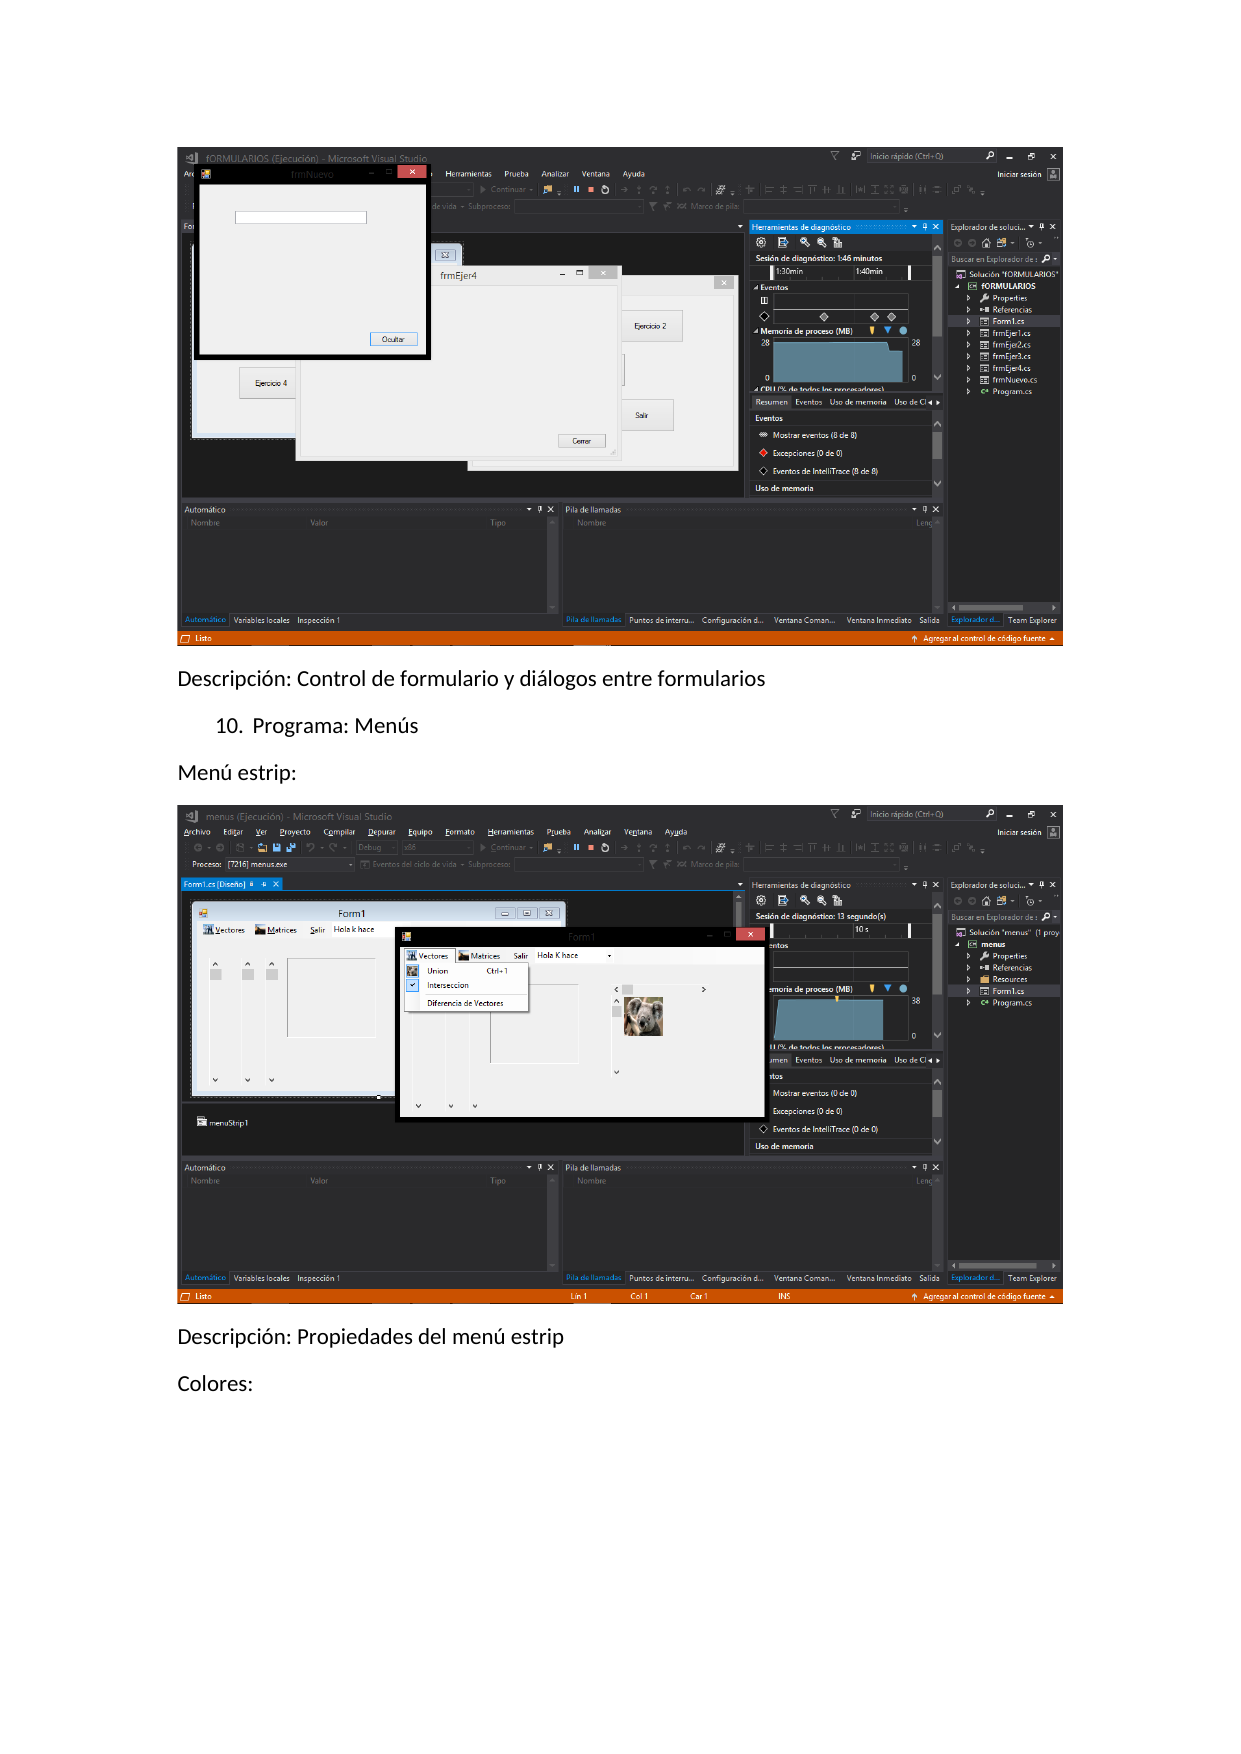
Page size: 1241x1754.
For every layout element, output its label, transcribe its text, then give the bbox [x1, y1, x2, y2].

list Programa: Menús [215, 711, 1063, 739]
text Descripción: Control de formulario y diálogos entre formularios [177, 664, 1063, 692]
text Menú estrip: [177, 758, 1063, 786]
text Colores: [177, 1369, 1063, 1397]
text Descripción: Propiedades del menú estrip [177, 1322, 1063, 1350]
picture [177, 147, 1063, 646]
picture [177, 805, 1063, 1304]
